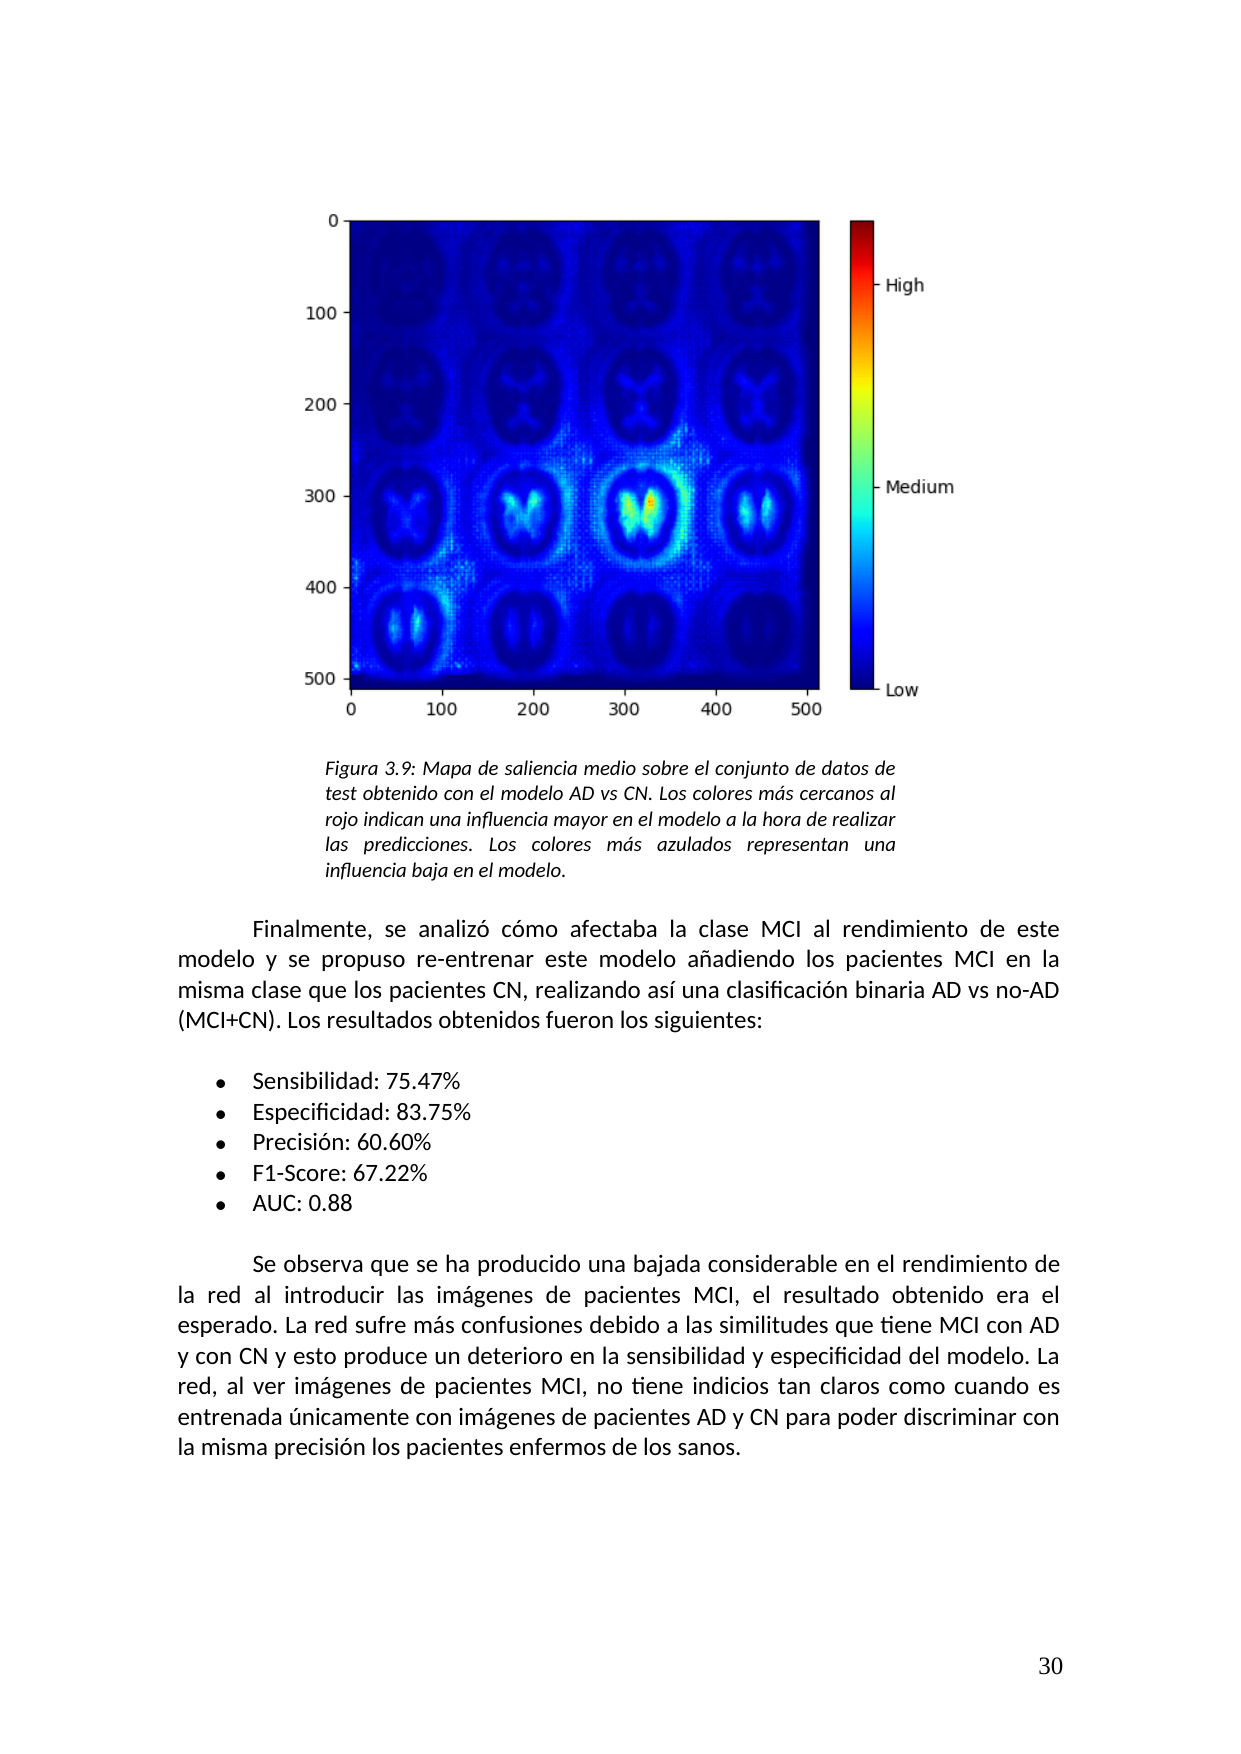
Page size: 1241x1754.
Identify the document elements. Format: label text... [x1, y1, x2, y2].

list Sensibilidad: 75.47% [215, 1065, 1061, 1096]
list AUC: 0.88 [215, 1187, 1061, 1218]
text Figura 3.9: Mapa de saliencia medio sobre el conjunto de datos de test obtenido con el modelo AD vs CN. Los colores más cercanos al rojo indican una influencia mayor en el modelo a la hora de realizar las predicciones. Los colores más azulados representan una influencia baja en el modelo. [325, 756, 899, 882]
text Se observa que se ha producido una bajada considerable en el rendimiento de la red al introducir las imágenes de pacientes MCI, el resultado obtenido era el esperado. La red sufre más confusiones debido a las similitudes que tiene MCI con AD y con CN y esto produce un deterioro en la sensibilidad y especificidad del modelo. La red, al ver imágenes de pacientes MCI, no tiene indicios tan claros como cuando es entrenada únicamente con imágenes de pacientes AD y CN para poder discriminar con la misma precisión los pacientes enfermos de los sanos. [177, 1248, 1061, 1462]
list Precisión: 60.60% [215, 1126, 1061, 1157]
picture [214, 147, 1024, 756]
text Finalmente, se analizó cómo afectaba la clase MCI al rendimiento de este modelo y se propuso re-entrenar este modelo añadiendo los pacientes MCI en la misma clase que los pacientes CN, realizando así una clasificación binaria AD vs no-AD (MCI+CN). Los resultados obtenidos fueron los siguientes: [177, 913, 1061, 1035]
list F1-Score: 67.22% [215, 1157, 1061, 1187]
list Especificidad: 83.75% [215, 1096, 1061, 1126]
